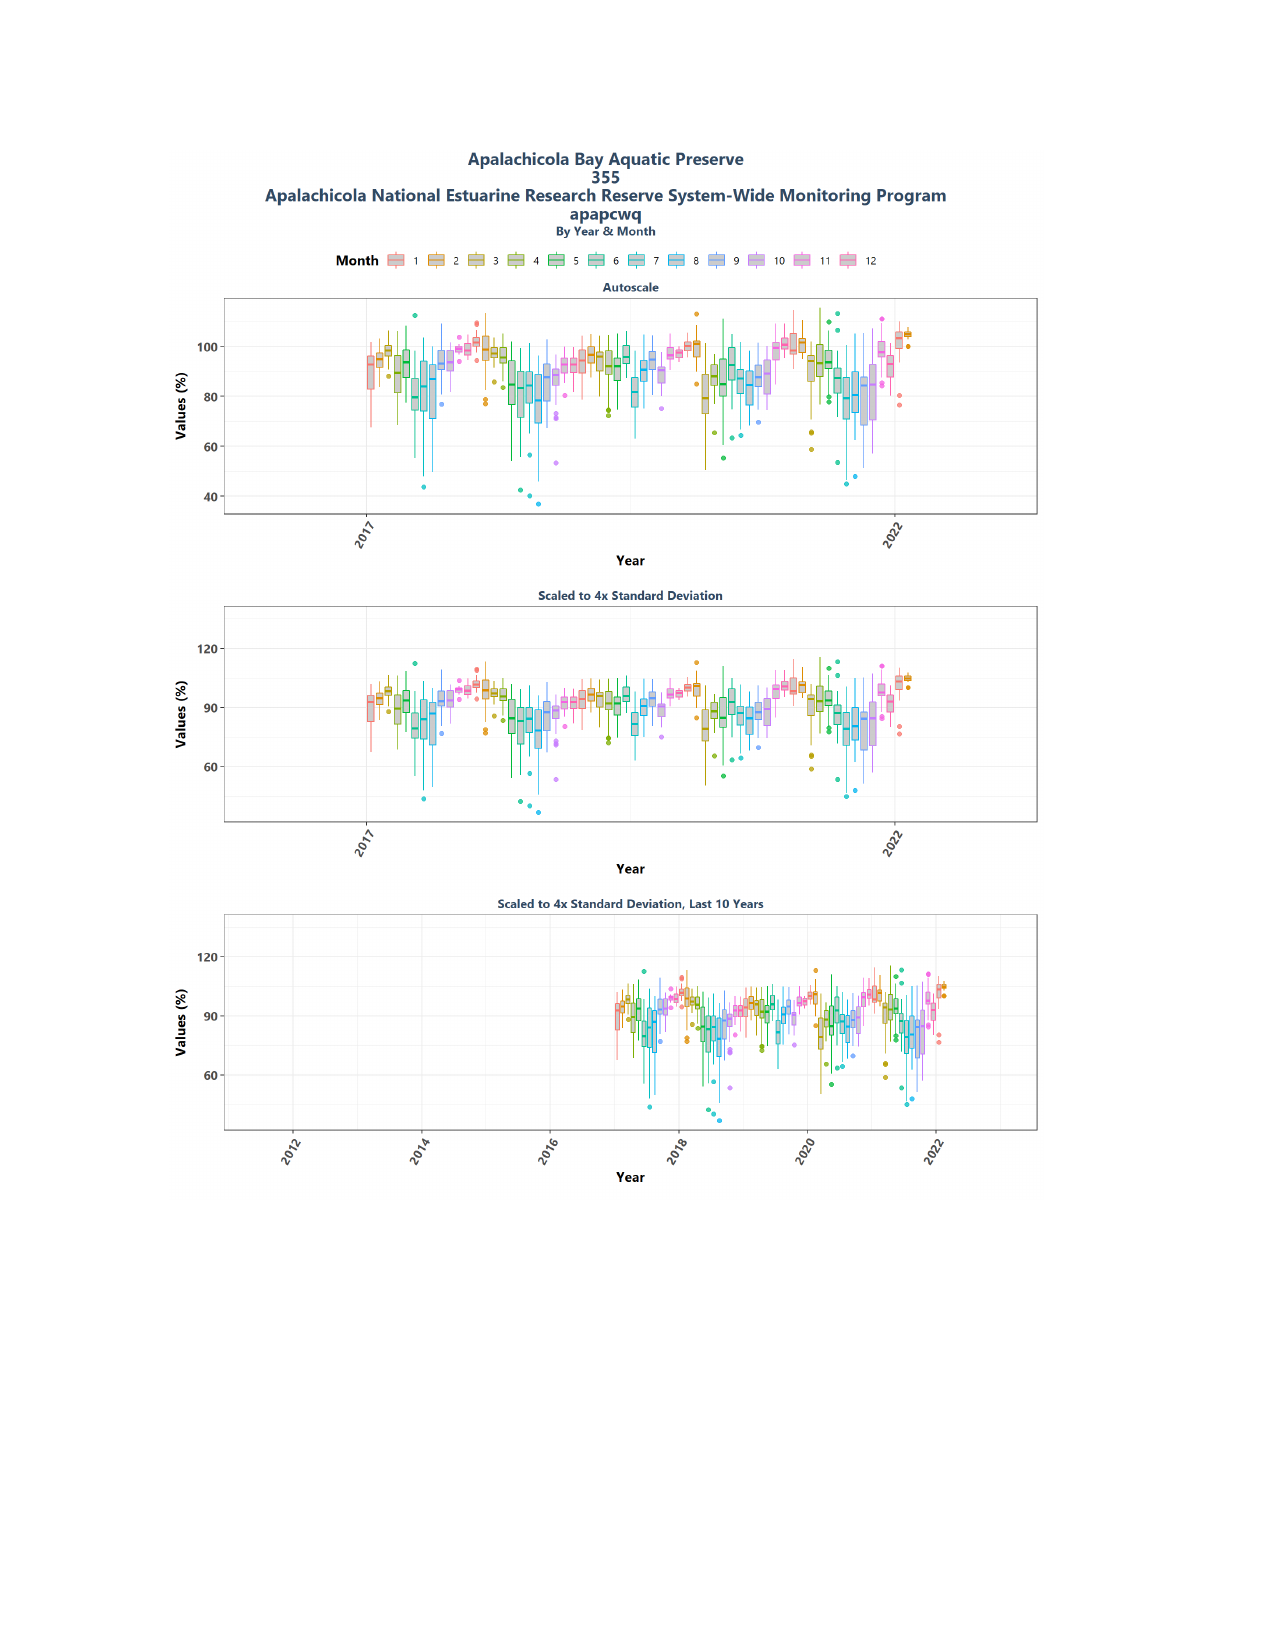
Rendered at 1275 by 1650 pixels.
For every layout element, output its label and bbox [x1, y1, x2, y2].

picture [168, 150, 1044, 1200]
